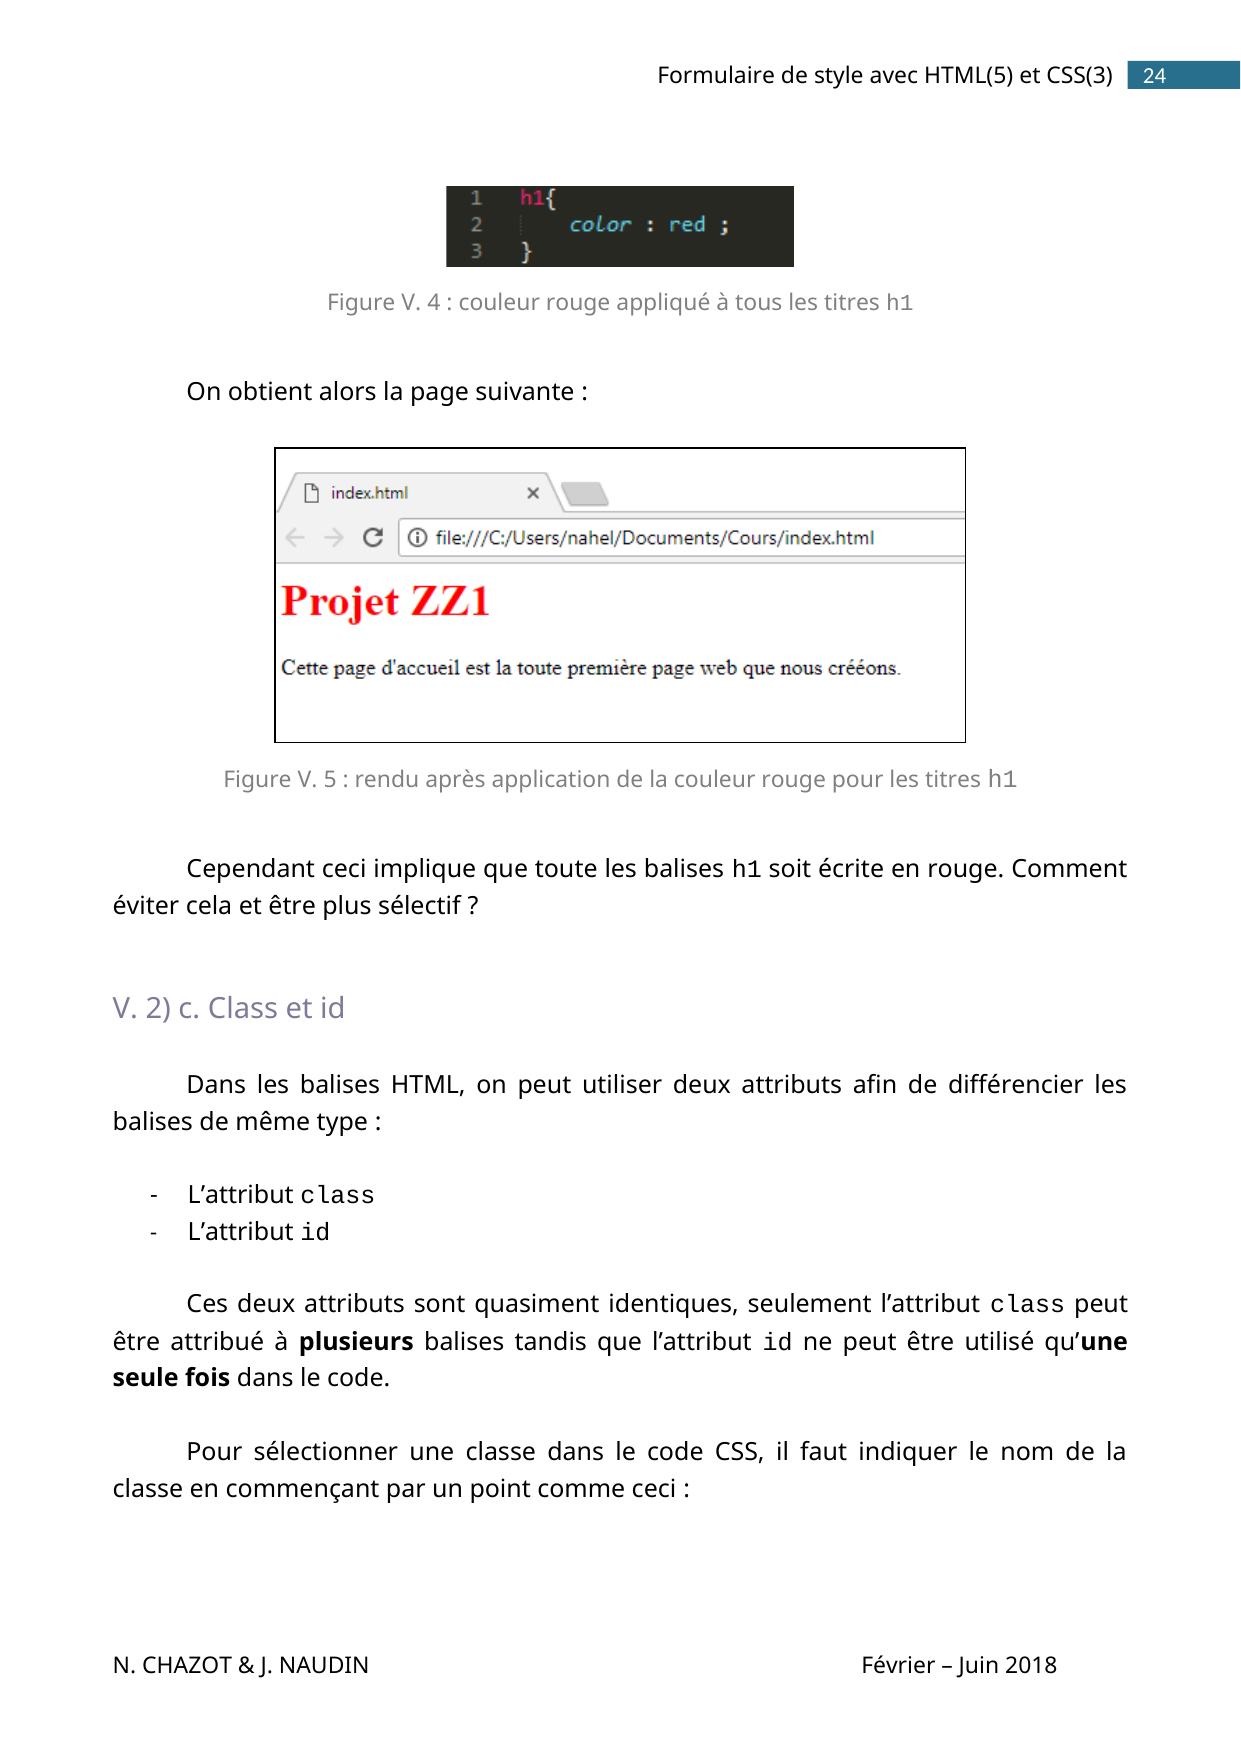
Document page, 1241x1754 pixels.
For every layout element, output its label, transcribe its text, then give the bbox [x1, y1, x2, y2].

text Dans les balises HTML, on peut utiliser deux attributs afin de différencier les balises de même type : [112, 1067, 1128, 1137]
text Figure V. 4 : couleur rouge appliqué à tous les titres h1 [112, 286, 1128, 317]
picture [276, 449, 965, 742]
text Figure V. 5 : rendu après application de la couleur rouge pour les titres h1 [112, 763, 1128, 794]
text Cependant ceci implique que toute les balises h1 soit écrite en rouge. Comment éviter cela et être plus sélectif ? [112, 851, 1128, 922]
text On obtient alors la page suivante : [112, 373, 1128, 407]
text Pour sélectionner une classe dans le code CSS, il faut indiquer le nom de la classe en commençant par un point comme ceci : [112, 1434, 1128, 1504]
text V. 2) c. Class et id [112, 988, 1128, 1027]
list L’attribut class [150, 1177, 1128, 1211]
picture [446, 186, 794, 267]
text Ces deux attributs sont quasiment identiques, seulement l’attribut class peut être attribué à plusieurs balises tandis que l’attribut id ne peut être utilisé qu’une seule fois dans le code. [112, 1286, 1128, 1394]
list L’attribut id [150, 1213, 1128, 1247]
